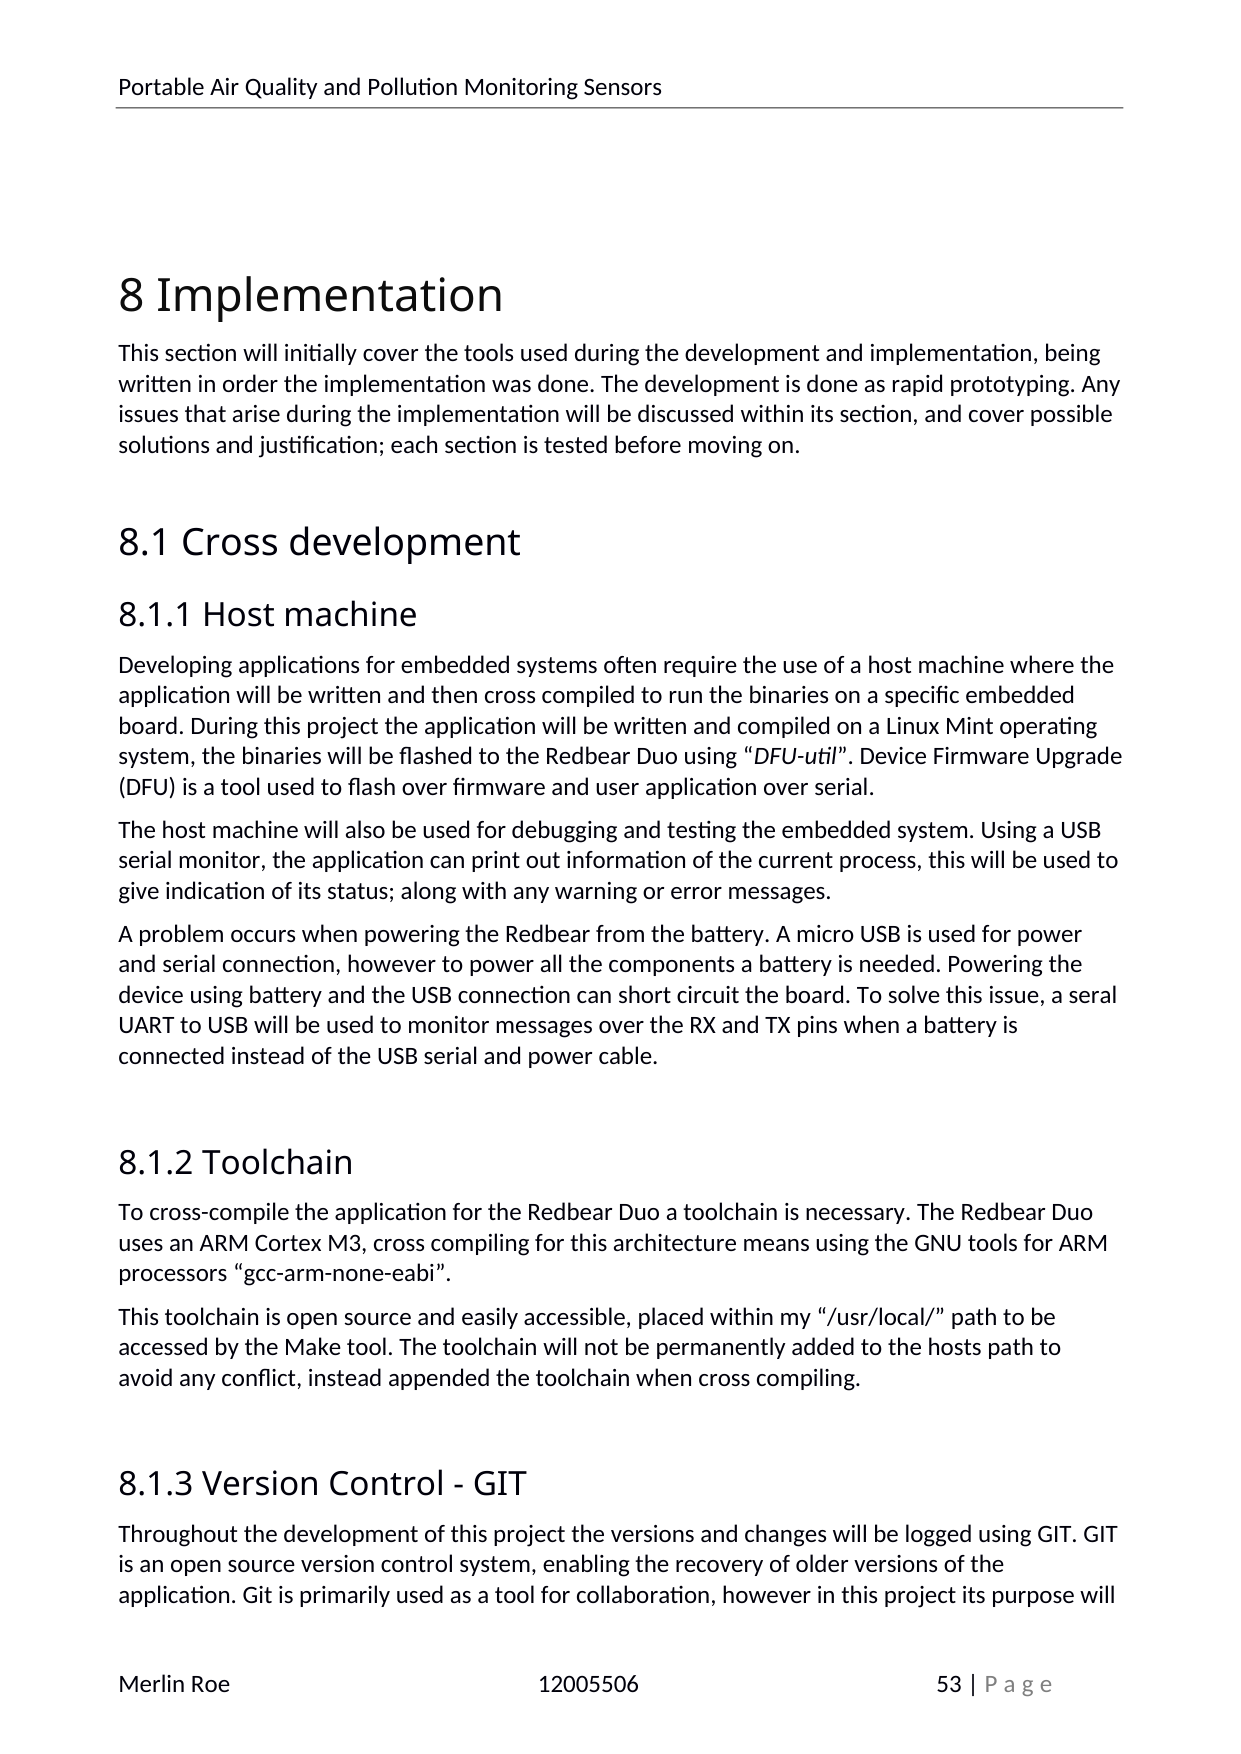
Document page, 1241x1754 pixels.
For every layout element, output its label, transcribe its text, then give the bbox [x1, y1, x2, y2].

subtitle Host machine [118, 591, 1123, 636]
subtitle Toolchain [118, 1139, 1123, 1184]
subtitle Version Control - GIT [118, 1460, 1123, 1506]
text A problem occurs when powering the Redbear from the battery. A micro USB is used for power and serial connection, however to power all the components a battery is needed. Powering the device using battery and the USB connection can short circuit the board. To solve this issue, a seral UART to USB will be used to monitor messages over the RX and TX pins when a battery is connected instead of the USB serial and power cable. [118, 918, 1123, 1071]
text To cross-compile the application for the Redbear Duo a toolchain is necessary. The Redbear Duo uses an ARM Cortex M3, cross compiling for this architecture means using the GNU tools for ARM processors “gcc-arm-none-eabi”. [118, 1197, 1123, 1288]
subtitle Implementation [118, 262, 1123, 325]
text This section will initially cover the tools used during the development and implementation, being written in order the implementation was done. The development is done as rapid prototyping. Any issues that arise during the implementation will be discussed within its section, and cover possible solutions and justification; each section is tested before moving on. [118, 337, 1123, 459]
text This toolchain is open source and easily accessible, placed within my “/usr/local/” path to be accessed by the Make tool. The toolchain will not be permanently added to the hosts path to avoid any conflict, instead appended the toolchain when cross compiling. [118, 1301, 1123, 1392]
subtitle Cross development [118, 515, 1123, 566]
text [118, 1518, 1123, 1610]
text The host machine will also be used for debugging and testing the embedded system. Using a USB serial monitor, the application can print out information of the current process, this will be used to give indication of its status; along with any warning or error messages. [118, 814, 1123, 906]
text Developing applications for embedded systems often require the use of a host machine where the application will be written and then cross compiled to run the binaries on a specific embedded board. During this project the application will be written and compiled on a Linux Mint operating system, the binaries will be flashed to the Redbear Duo using “DFU-util”. Device Firmware Upgrade (DFU) is a tool used to flash over firmware and user application over serial. [118, 649, 1123, 801]
